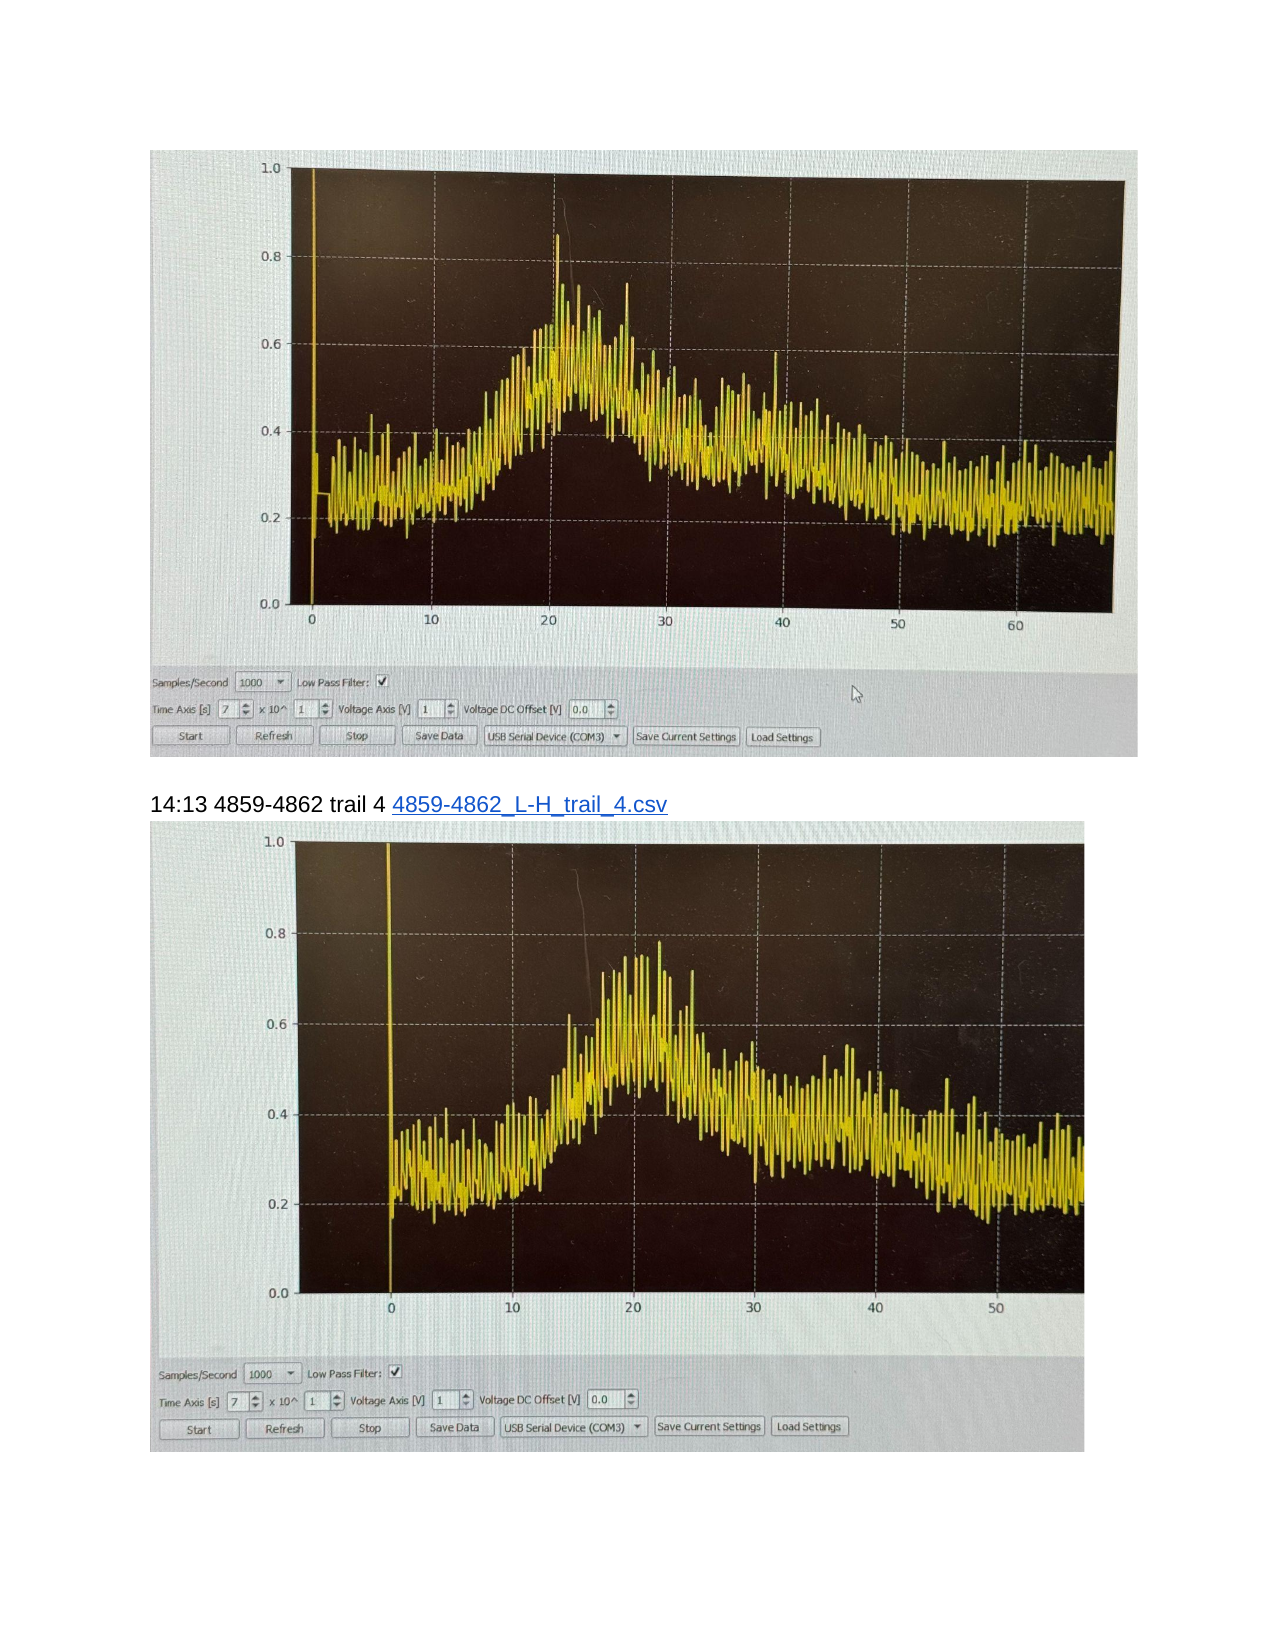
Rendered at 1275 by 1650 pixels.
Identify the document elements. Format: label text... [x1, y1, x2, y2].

picture [150, 821, 1085, 1452]
picture [150, 150, 1138, 757]
text 14:13 4859-4862 trail 4 4859-4862_L-H_trail_4.csv [150, 791, 1125, 817]
